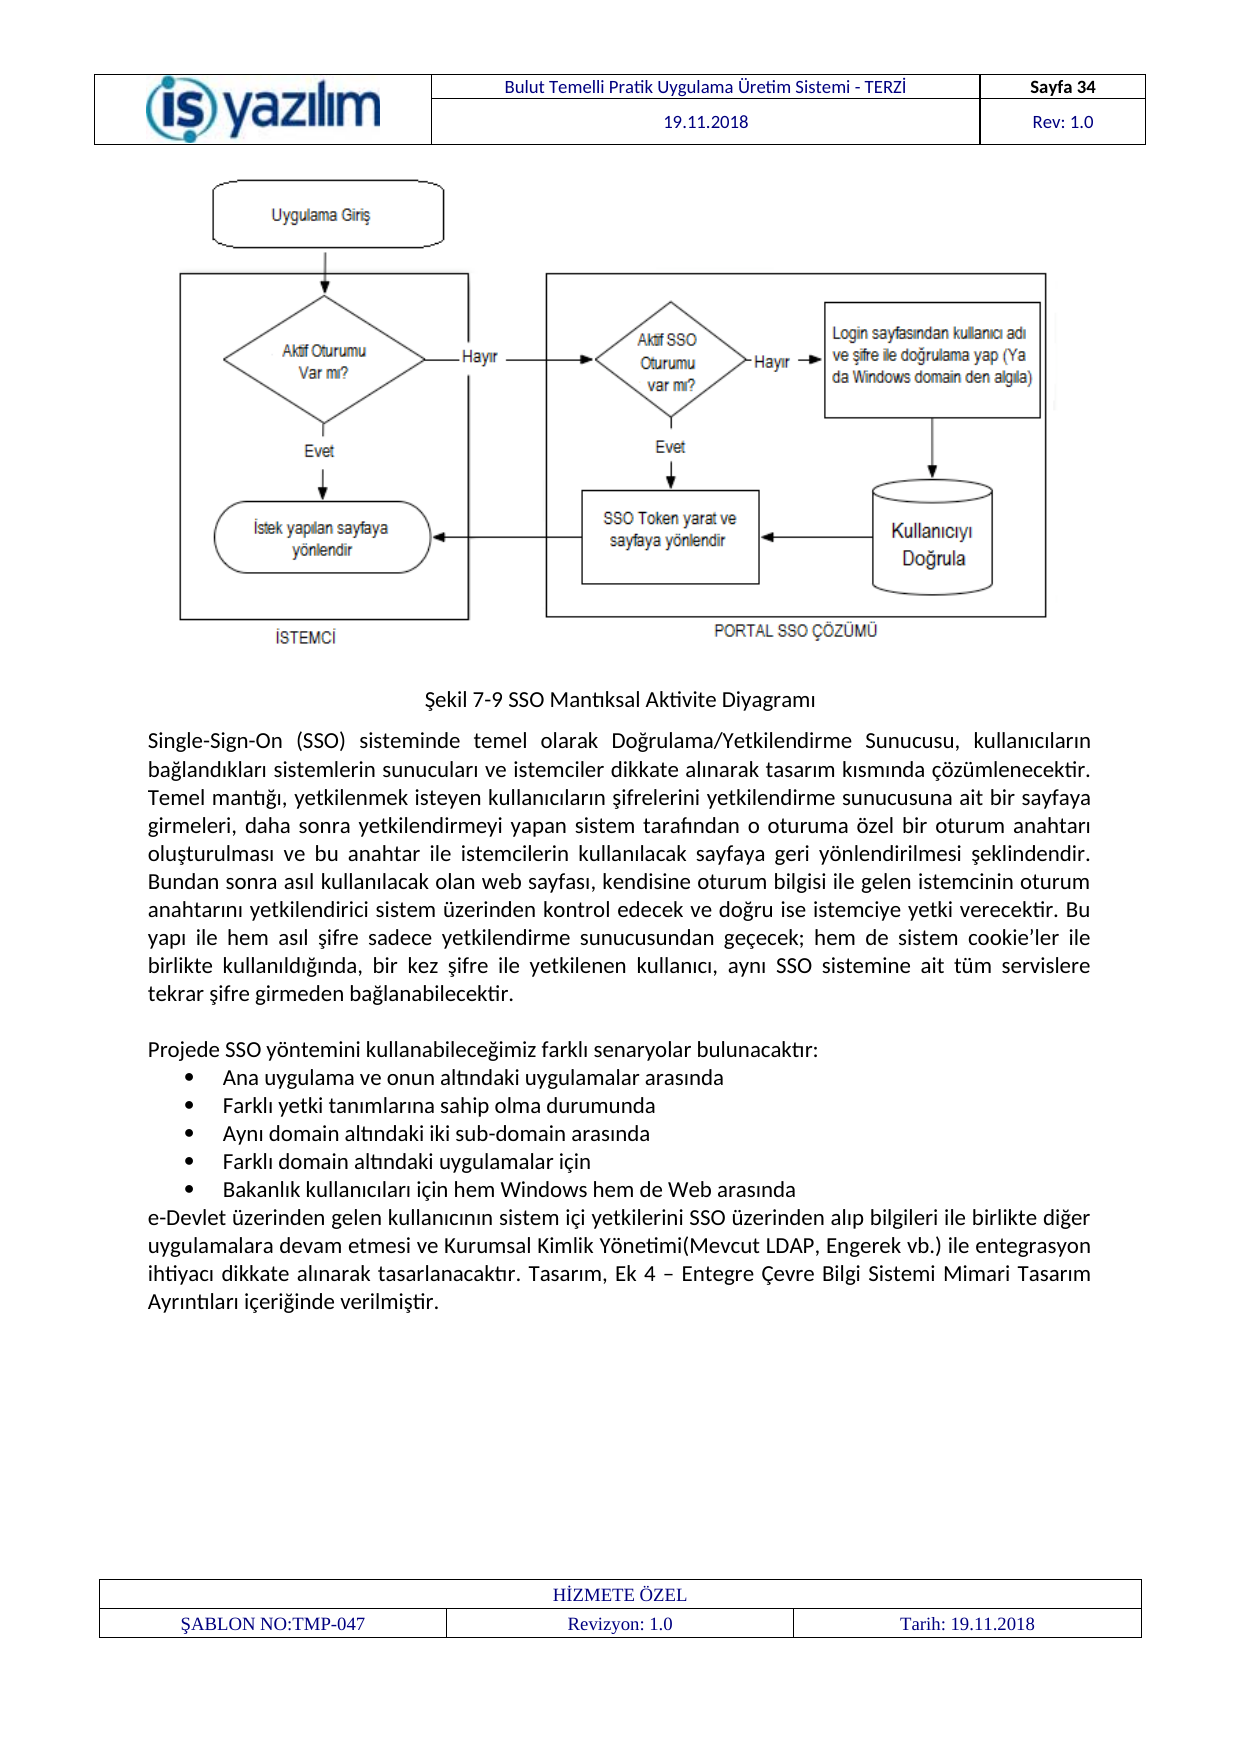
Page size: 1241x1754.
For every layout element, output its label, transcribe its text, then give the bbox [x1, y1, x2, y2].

list Aynı domain altındaki iki sub-domain arasında [185, 1119, 1093, 1147]
picture [177, 173, 1063, 652]
text e-Devlet üzerinden gelen kullanıcının sistem içi yetkilerini SSO üzerinden alıp bilgileri ile birlikte diğer uygulamalara devam etmesi ve Kurumsal Kimlik Yönetimi(Mevcut LDAP, Engerek vb.) ile entegrasyon ihtiyacı dikkate alınarak tasarlanacaktır. Tasarım, Ek 4 – Entegre Çevre Bilgi Sistemi Mimari Tasarım Ayrıntıları içeriğinde verilmiştir. [148, 1203, 1093, 1315]
list Farklı domain altındaki uygulamalar için [185, 1147, 1093, 1175]
picture [146, 75, 380, 143]
text Projede SSO yöntemini kullanabileceğimiz farklı senaryolar bulunacaktır: [148, 1035, 1093, 1063]
list Farklı yetki tanımlarına sahip olma durumunda [185, 1091, 1093, 1119]
text Single-Sign-On (SSO) sisteminde temel olarak Doğrulama/Yetkilendirme Sunucusu, kullanıcıların bağlandıkları sistemlerin sunucuları ve istemciler dikkate alınarak tasarım kısmında çözümlenecektir. Temel mantığı, yetkilenmek isteyen kullanıcıların şifrelerini yetkilendirme sunucusuna ait bir sayfaya girmeleri, daha sonra yetkilendirmeyi yapan sistem tarafından o oturuma özel bir oturum anahtarı oluşturulması ve bu anahtar ile istemcilerin kullanılacak sayfaya geri yönlendirilmesi şeklindendir. Bundan sonra asıl kullanılacak olan web sayfası, kendisine oturum bilgisi ile gelen istemcinin oturum anahtarını yetkilendirici sistem üzerinden kontrol edecek ve doğru ise istemciye yetki verecektir. Bu yapı ile hem asıl şifre sadece yetkilendirme sunucusundan geçecek; hem de sistem cookie’ler ile birlikte kullanıldığında, bir kez şifre ile yetkilenen kullanıcı, aynı SSO sistemine ait tüm servislere tekrar şifre girmeden bağlanabilecektir. [148, 727, 1093, 1007]
list Ana uygulama ve onun altındaki uygulamalar arasında [185, 1063, 1093, 1091]
list Bakanlık kullanıcıları için hem Windows hem de Web arasında [185, 1175, 1093, 1203]
